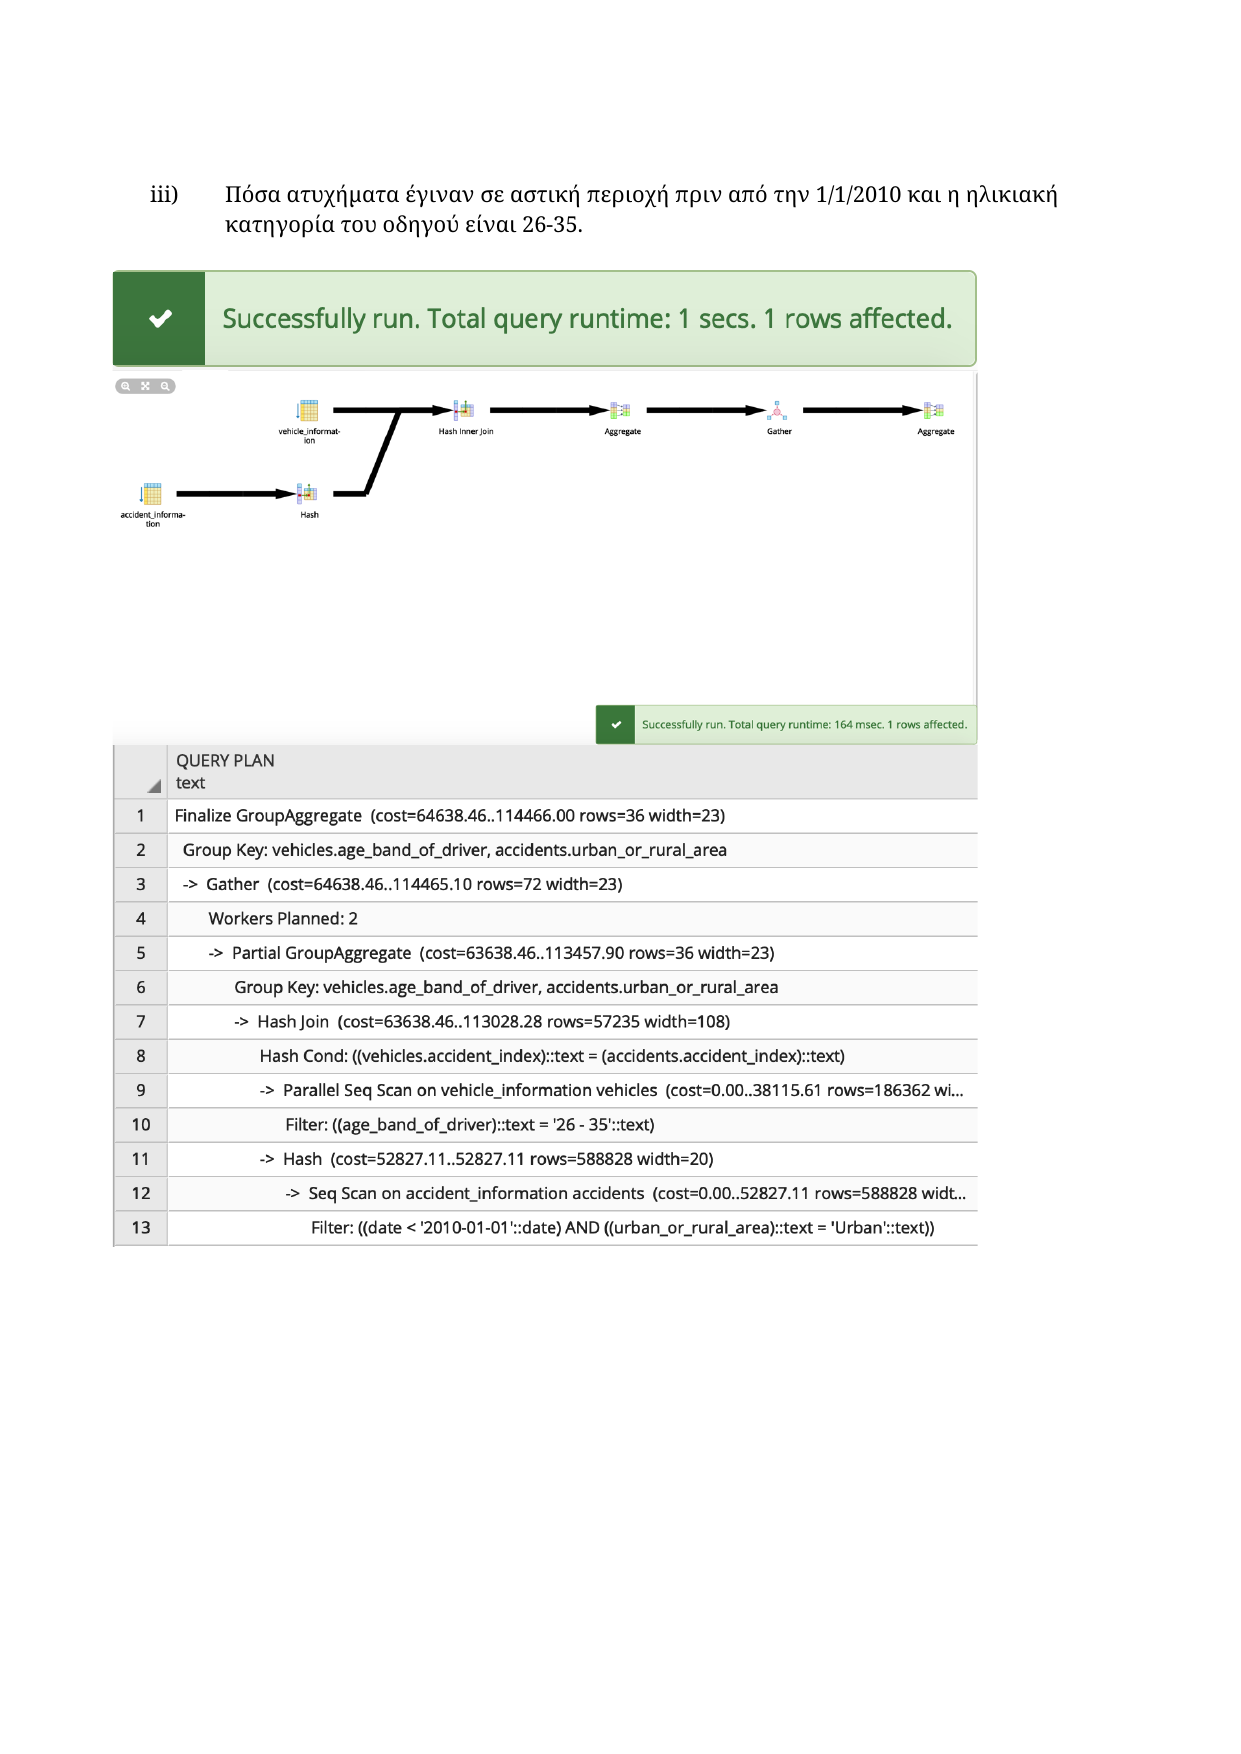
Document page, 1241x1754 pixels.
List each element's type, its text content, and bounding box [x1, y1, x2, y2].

list Πόσα ατυχήματα έγιναν σε αστική περιοχή πριν από την 1/1/2010 και η ηλικιακή κατηγορία του οδηγού είναι 26-35. [150, 179, 1128, 239]
picture [112, 267, 978, 1247]
